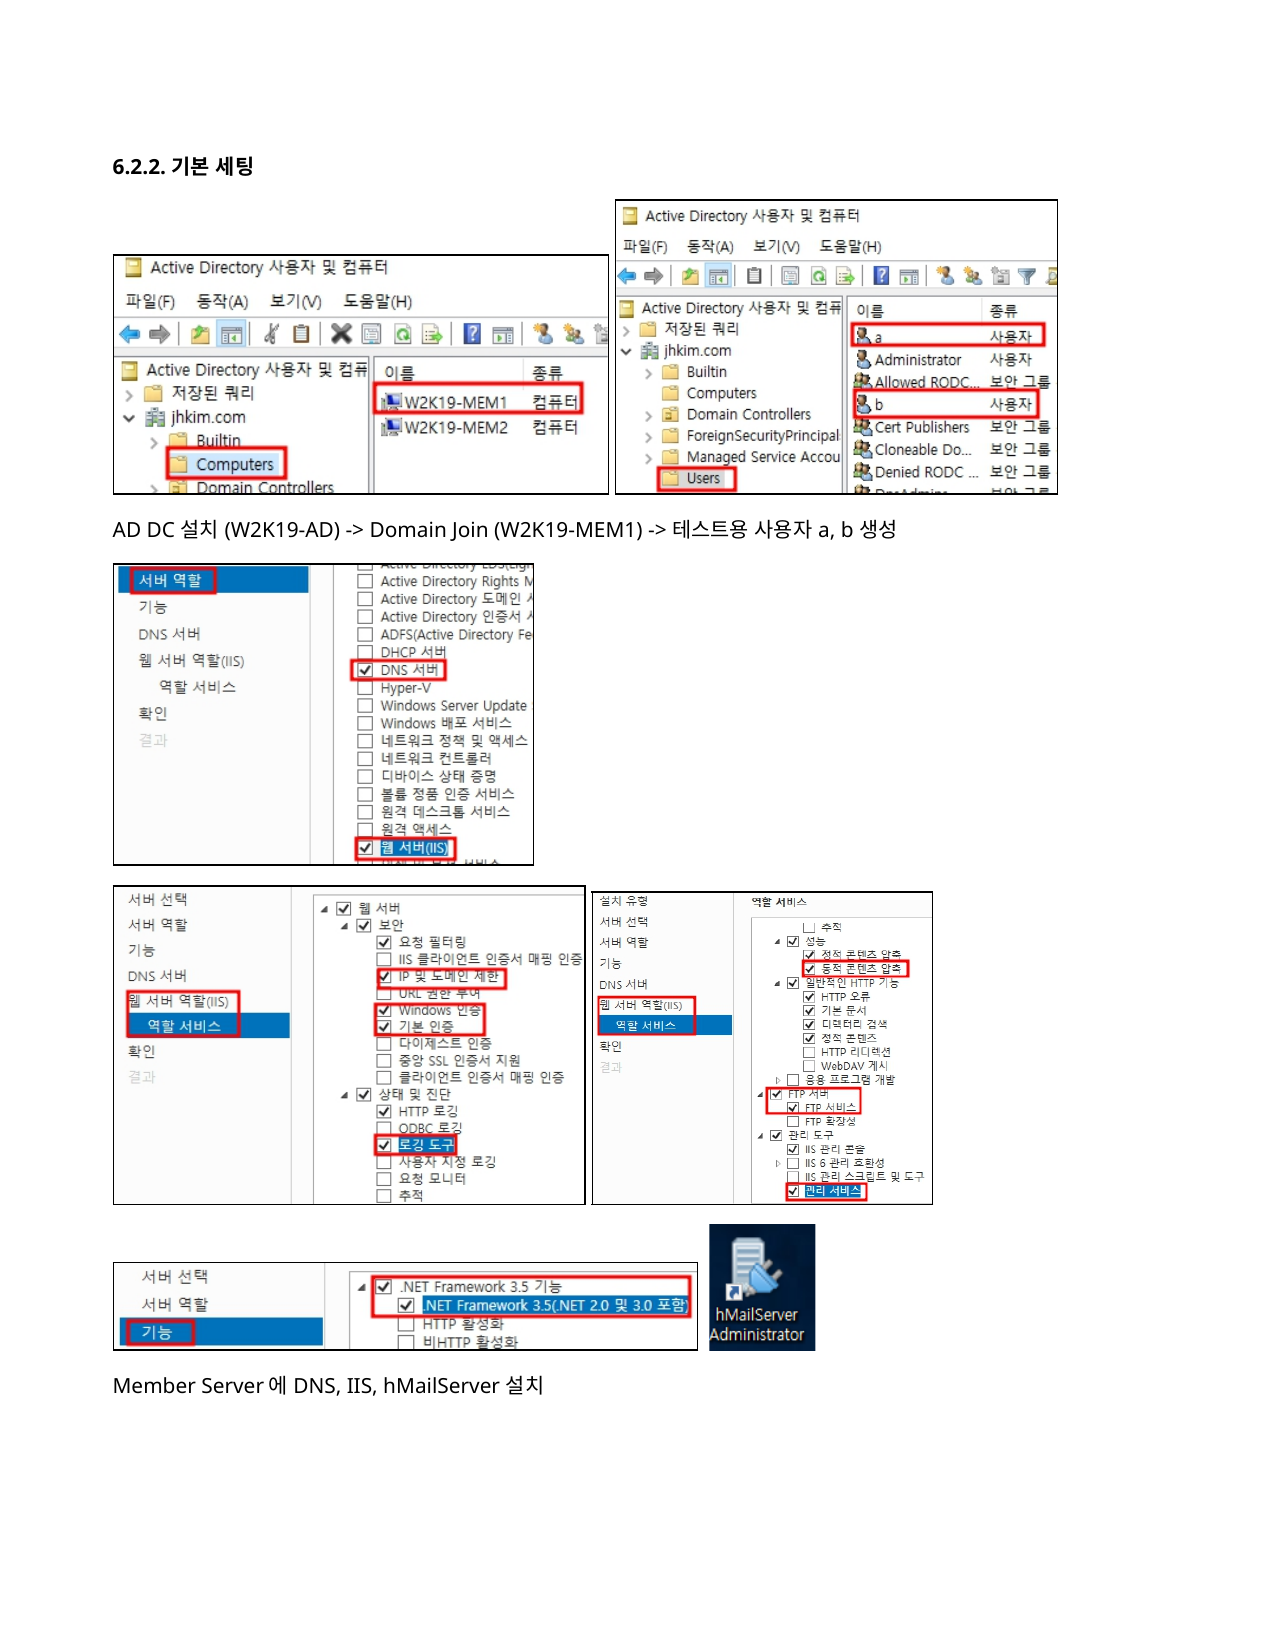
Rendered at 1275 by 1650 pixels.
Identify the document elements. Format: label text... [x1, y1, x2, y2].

picture [114, 256, 608, 493]
picture [114, 565, 533, 864]
picture [114, 1263, 697, 1349]
picture [593, 893, 932, 1204]
picture [709, 1224, 816, 1351]
text Member Server에 DNS, IIS, hMailServer 설치 [112, 1369, 1162, 1400]
text AD DC 설치 (W2K19-AD) -> Domain Join (W2K19-MEM1) -> 테스트용 사용자 a, b 생성 [112, 513, 1162, 544]
subtitle 6.2.2. 기본 세팅 [112, 150, 1162, 180]
picture [114, 887, 584, 1204]
picture [616, 201, 1057, 493]
